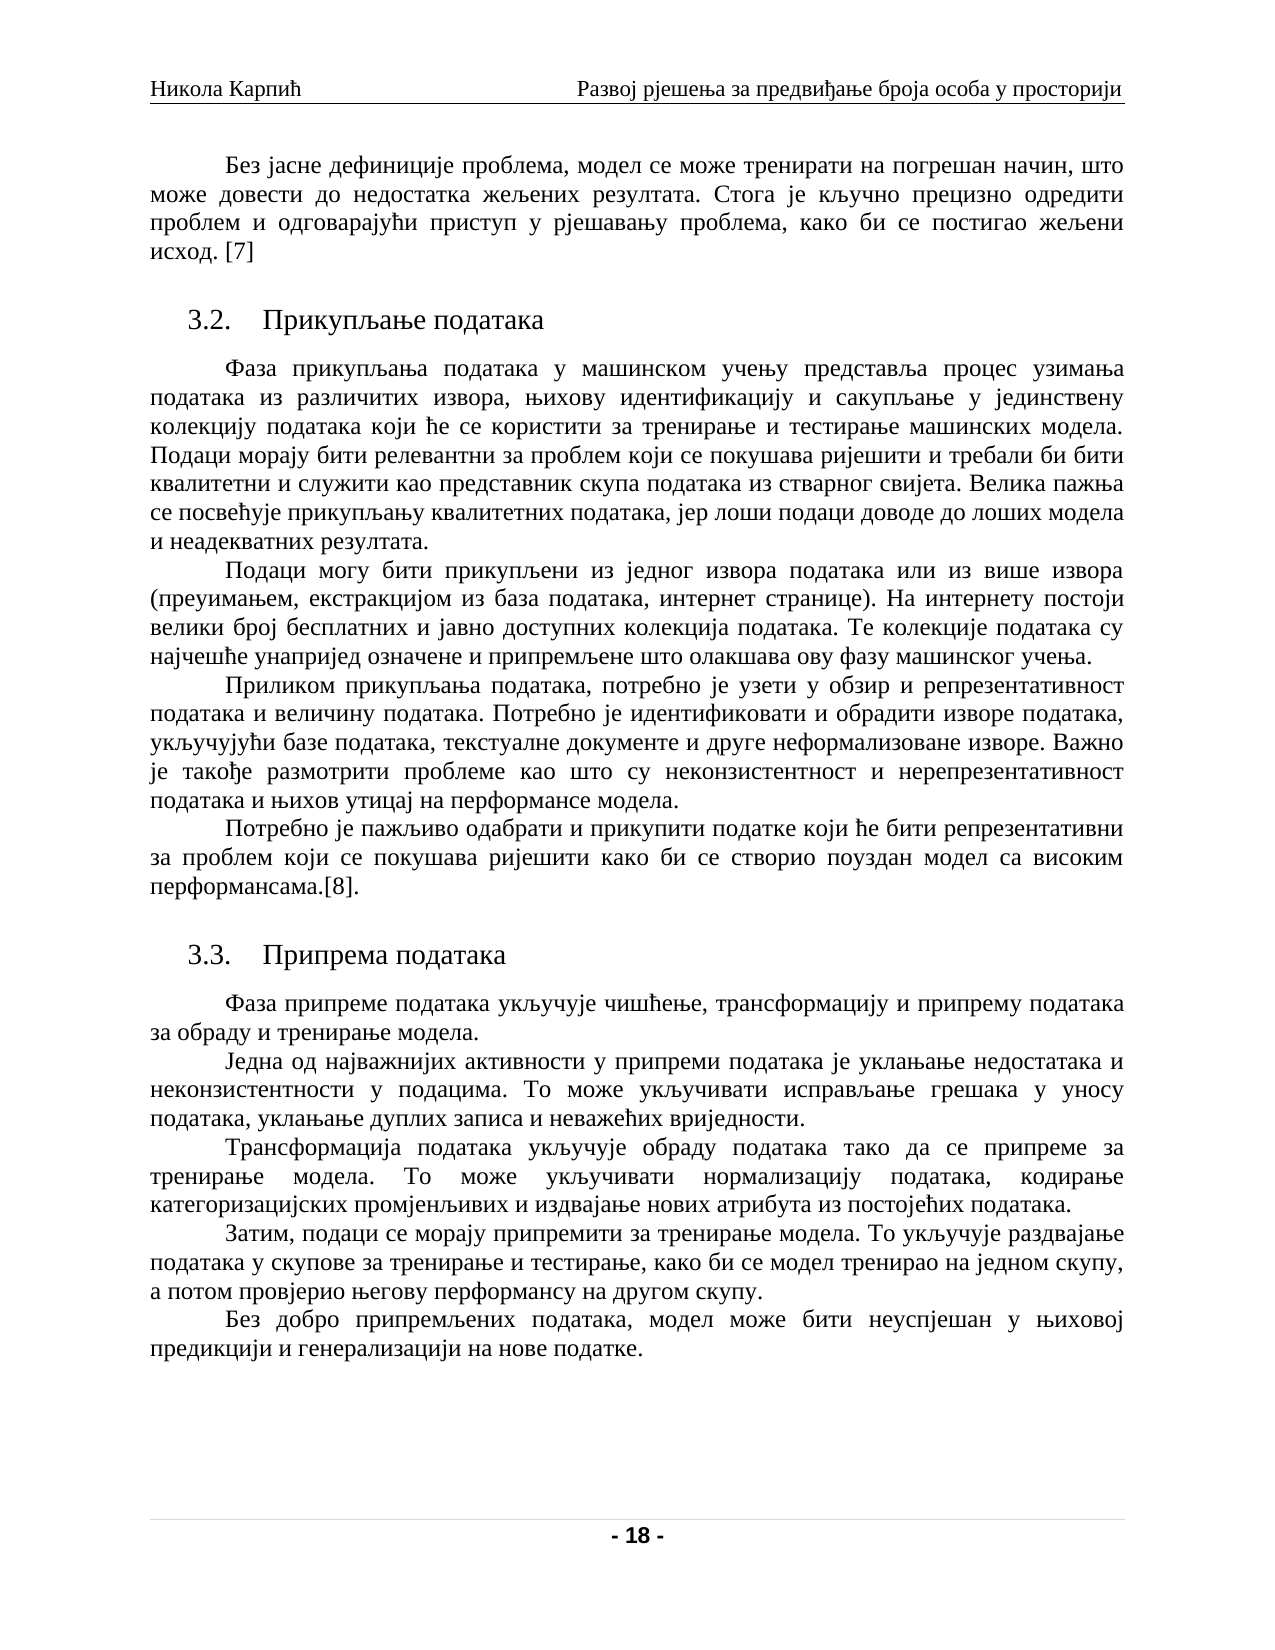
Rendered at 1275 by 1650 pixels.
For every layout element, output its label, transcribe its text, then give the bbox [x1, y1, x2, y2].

text Подаци могу бити прикупљени из једног извора података или из више извора (преуимањем, екстракцијом из база података, интернет странице). На интернету постоји велики број бесплатних и јавно доступних колекција података. Те колекције података су најчешће унапријед означене и припремљене што олакшава ову фазу машинског учења. [150, 555, 1125, 670]
subtitle Прикупљање података [187, 302, 1125, 336]
text Без добро припремљених података, модел може бити неуспјешан у њиховој предикцији и генерализацији на нове податке. [150, 1304, 1125, 1362]
text Без јасне дефиниције проблема, модел се може тренирати на погрешан начин, што може довести до недостатка жељених резултата. Стога је кључно прецизно одредити проблем и одговарајући приступ у рјешавању проблема, како би се постигао жељени исход. [150, 150, 1125, 265]
text Потребно је пажљиво одабрати и прикупити податке који ће бити репрезентативни за проблем који се покушава ријешити како би се створио поуздан модел са високим перформансама.. [150, 813, 1125, 900]
subtitle Припрема података [187, 937, 1125, 971]
text Затим, подаци се морају припремити за тренирање модела. То укључује раздвајање података у скупове за тренирање и тестирање, како би се модел тренирао на једном скупу, а потом провјерио његову перформансу на другом скупу. [150, 1218, 1125, 1304]
text Трансформација података укључује обраду података тако да се припреме за тренирање модела. То може укључивати нормализацију података, кодирање категоризацијских промјенљивих и издвајање нових атрибута из постојећих података. [150, 1132, 1125, 1218]
text Фаза прикупљања података у машинском учењу представља процес узимања података из различитих извора, њихову идентификацију и сакупљање у јединствену колекцију података који ће се користити за тренирање и тестирање машинских модела. Подаци морају бити релевантни за проблем који се покушава ријешити и требали би бити квалитетни и служити као представник скупа података из стварног свијета. Велика пажња се посвећује прикупљању квалитетних података, јер лоши подаци доводе до лоших модела и неадекватних резултата. [150, 353, 1125, 555]
text Фаза припреме података укључује чишћење, трансформацију и припрему података за обраду и тренирање модела. [150, 988, 1125, 1046]
text Приликом прикупљања података, потребно је узети у обзир и репрезентативност података и величину података. Потребно је идентификовати и обрадити изворе података, укључујући базе података, текстуалне документе и друге неформализоване изворе. Важно је такође размотрити проблеме као што су неконзистентност и нерепрезентативност података и њихов утицај на перформансе модела. [150, 670, 1125, 813]
text Једна од најважнијих активности у припреми података је уклањање недостатака и неконзистентности у подацима. То може укључивати исправљање грешака у уносу података, уклањање дуплих записа и неважећих вриједности. [150, 1046, 1125, 1132]
